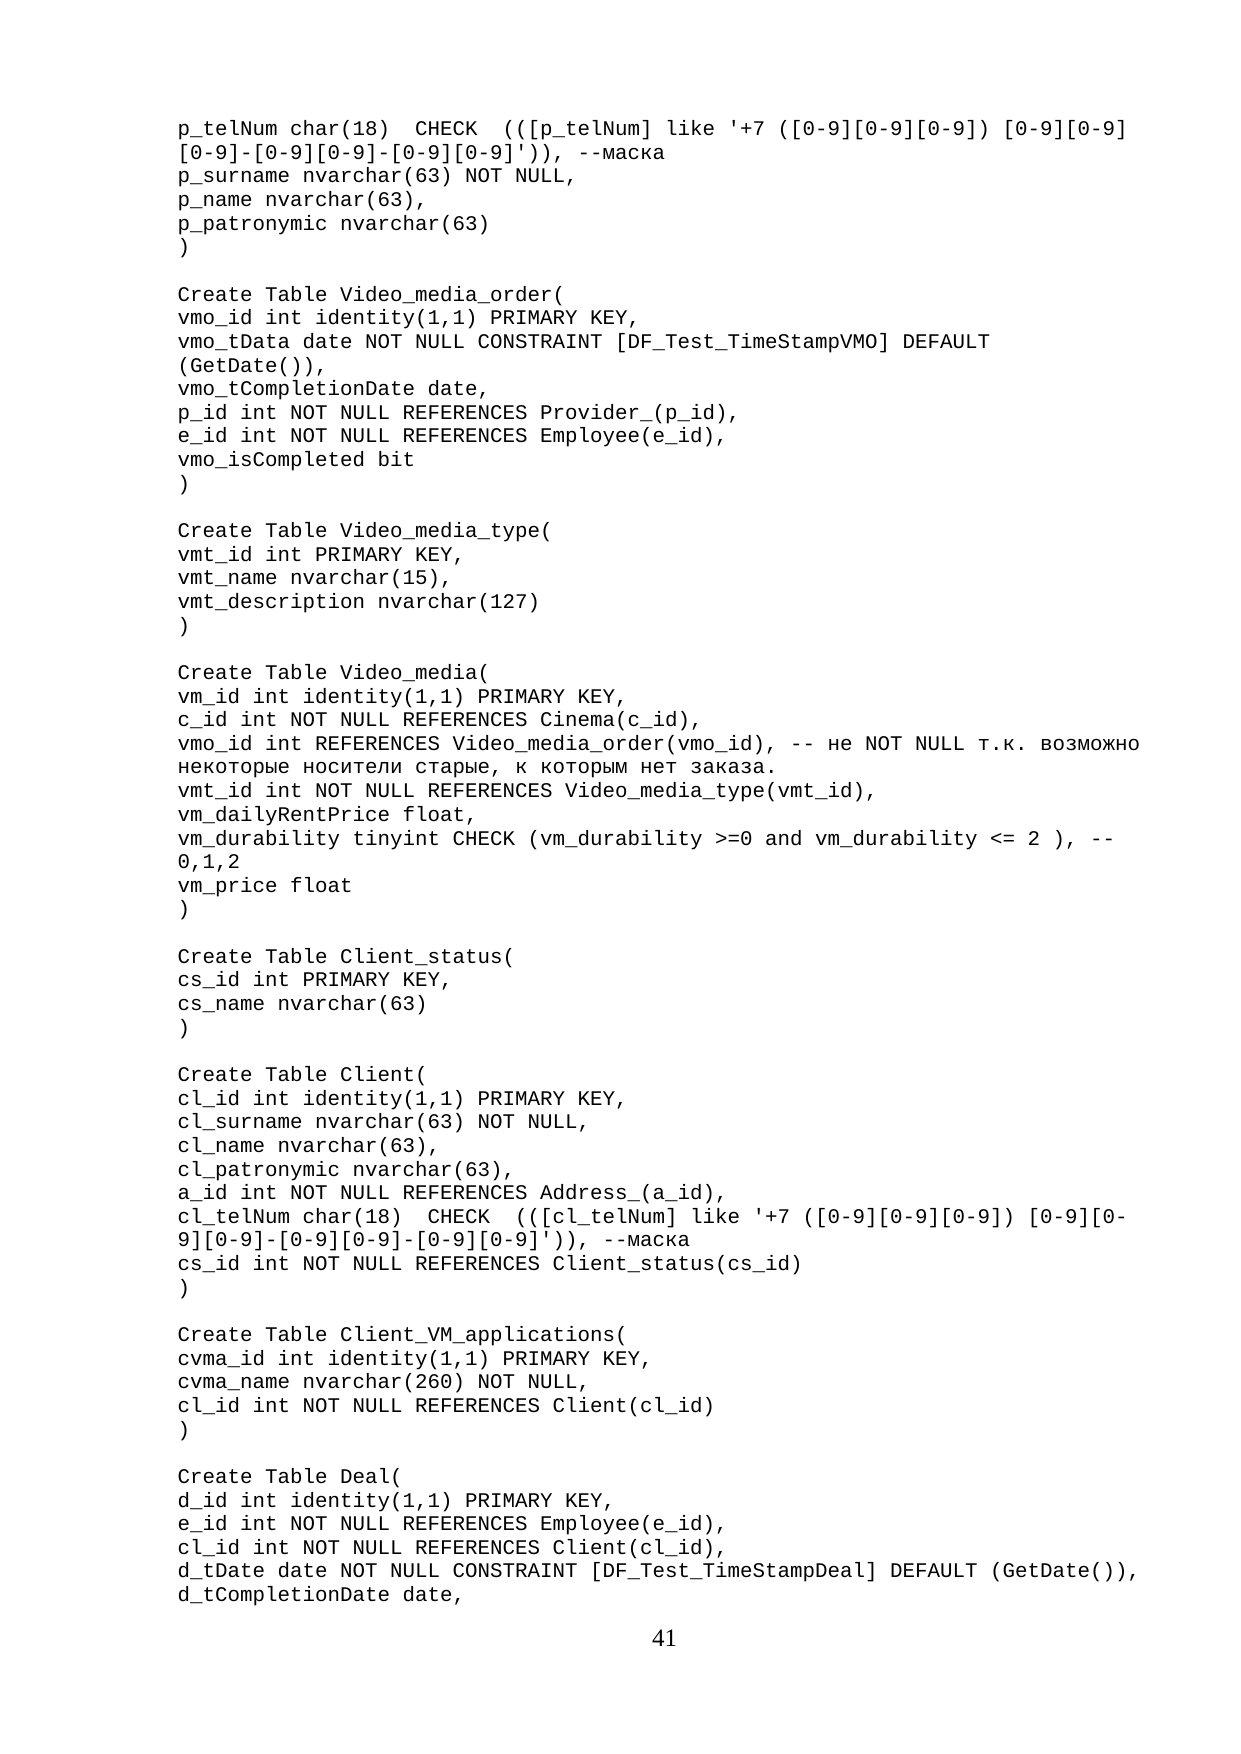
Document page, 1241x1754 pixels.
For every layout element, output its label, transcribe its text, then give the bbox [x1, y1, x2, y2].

text vmo_id int identity(1,1) PRIMARY KEY, [177, 307, 1152, 331]
text ) [177, 473, 1152, 496]
text cl_id int NOT NULL REFERENCES Client(cl_id) [177, 1395, 1152, 1419]
text Create Table Video_media( [177, 662, 1152, 686]
text Create Table Client_VM_applications( [177, 1324, 1152, 1348]
text cs_id int PRIMARY KEY, [177, 969, 1152, 993]
text d_tDate date NOT NULL CONSTRAINT [DF_Test_TimeStampDeal] DEFAULT (GetDate()), [177, 1561, 1152, 1584]
text vmo_id int REFERENCES Video_media_order(vmo_id), -- не NOT NULL т.к. возможно некоторые носители старые, к которым нет заказа. [177, 733, 1152, 780]
text vm_price float [177, 875, 1152, 898]
text vmo_tData date NOT NULL CONSTRAINT [DF_Test_TimeStampVMO] DEFAULT (GetDate()), [177, 331, 1152, 378]
text vmo_tCompletionDate date, [177, 378, 1152, 402]
text vmt_id int NOT NULL REFERENCES Video_media_type(vmt_id), [177, 780, 1152, 804]
text Create Table Deal( [177, 1466, 1152, 1489]
text d_id int identity(1,1) PRIMARY KEY, [177, 1489, 1152, 1513]
text cl_surname nvarchar(63) NOT NULL, [177, 1111, 1152, 1135]
text p_surname nvarchar(63) NOT NULL, [177, 165, 1152, 189]
text vmt_description nvarchar(127) [177, 591, 1152, 615]
text cl_id int identity(1,1) PRIMARY KEY, [177, 1088, 1152, 1111]
text d_tCompletionDate date, [177, 1584, 1152, 1608]
text Create Table Client_status( [177, 946, 1152, 969]
text ) [177, 1419, 1152, 1442]
text cs_id int NOT NULL REFERENCES Client_status(cs_id) [177, 1253, 1152, 1277]
text c_id int NOT NULL REFERENCES Cinema(c_id), [177, 709, 1152, 733]
text e_id int NOT NULL REFERENCES Employee(e_id), [177, 1513, 1152, 1537]
text vmt_id int PRIMARY KEY, [177, 544, 1152, 567]
text vm_dailyRentPrice float, [177, 804, 1152, 827]
text Create Table Client( [177, 1064, 1152, 1088]
text p_patronymic nvarchar(63) [177, 213, 1152, 236]
text cs_name nvarchar(63) [177, 993, 1152, 1017]
text p_id int NOT NULL REFERENCES Provider_(p_id), [177, 402, 1152, 426]
text Create Table Video_media_type( [177, 520, 1152, 544]
text vmo_isCompleted bit [177, 449, 1152, 473]
text ) [177, 615, 1152, 638]
text Create Table Video_media_order( [177, 284, 1152, 307]
text cvma_id int identity(1,1) PRIMARY KEY, [177, 1348, 1152, 1371]
text cl_patronymic nvarchar(63), [177, 1158, 1152, 1182]
text p_telNum char(18) CHECK (([p_telNum] like '+7 ([0-9][0-9][0-9]) [0-9][0-9][0-9]-[0-9][0-9]-[0-9][0-9]')), --маска [177, 118, 1152, 165]
text ) [177, 1277, 1152, 1300]
text e_id int NOT NULL REFERENCES Employee(e_id), [177, 426, 1152, 449]
text p_name nvarchar(63), [177, 189, 1152, 213]
text a_id int NOT NULL REFERENCES Address_(a_id), [177, 1182, 1152, 1206]
text ) [177, 898, 1152, 922]
text ) [177, 1017, 1152, 1040]
text vm_id int identity(1,1) PRIMARY KEY, [177, 686, 1152, 709]
text cvma_name nvarchar(260) NOT NULL, [177, 1371, 1152, 1395]
text cl_telNum char(18) CHECK (([cl_telNum] like '+7 ([0-9][0-9][0-9]) [0-9][0-9][0-9]-[0-9][0-9]-[0-9][0-9]')), --маска [177, 1206, 1152, 1253]
text cl_name nvarchar(63), [177, 1135, 1152, 1158]
text ) [177, 236, 1152, 260]
text vmt_name nvarchar(15), [177, 567, 1152, 591]
text vm_durability tinyint CHECK (vm_durability >=0 and vm_durability <= 2 ), -- 0,1,2 [177, 827, 1152, 875]
text cl_id int NOT NULL REFERENCES Client(cl_id), [177, 1537, 1152, 1561]
